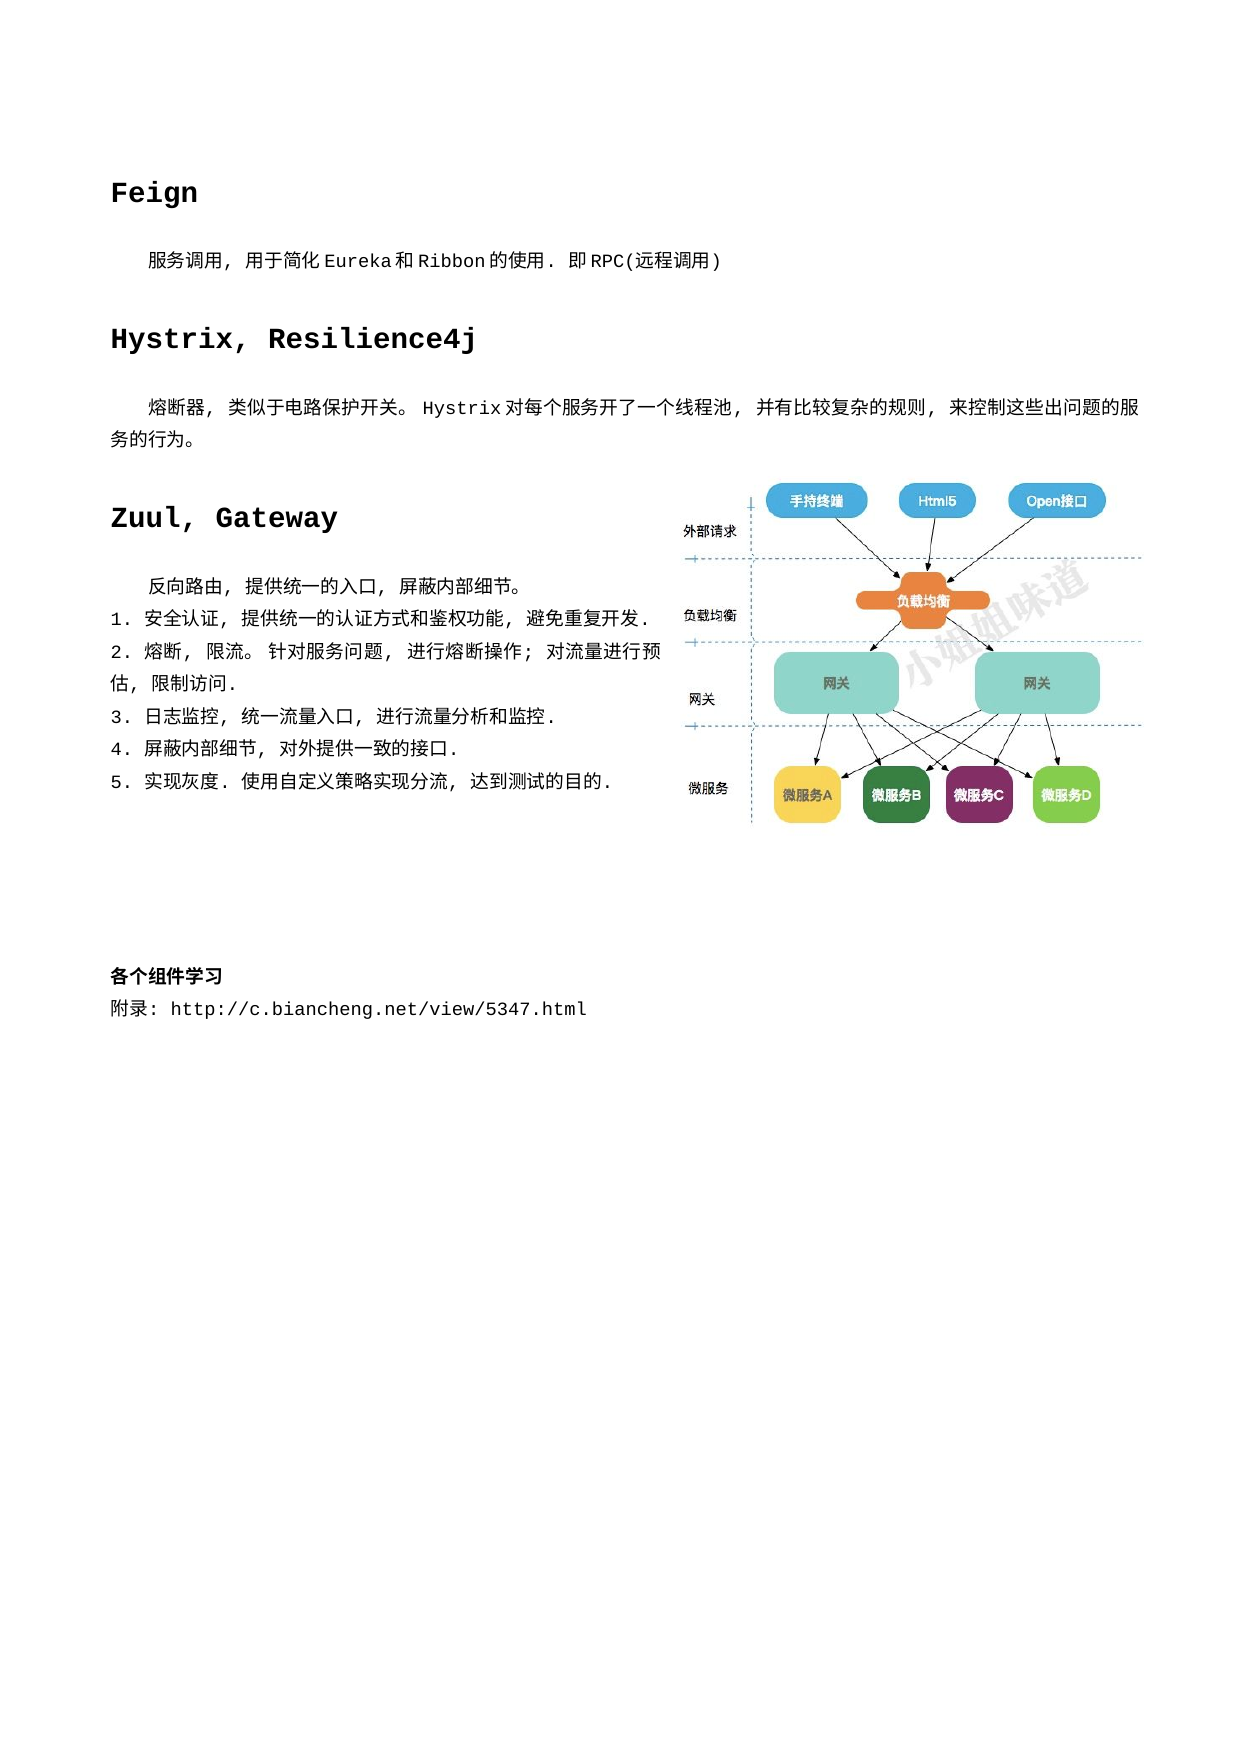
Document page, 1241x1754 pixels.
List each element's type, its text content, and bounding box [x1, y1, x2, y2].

subtitle Hystrix, Resilience4j [110, 308, 1139, 373]
subtitle Zuul, Gateway [110, 487, 680, 552]
list 日志监控, 统一流量入口, 进行流量分析和监控. [110, 699, 680, 731]
list 安全认证, 提供统一的认证方式和鉴权功能, 避免重复开发. [110, 601, 680, 634]
list 屏蔽内部细节, 对外提供一致的接口. [110, 731, 680, 764]
list 熔断, 限流。 针对服务问题, 进行熔断操作; 对流量进行预估, 限制访问. [110, 634, 680, 699]
text 熔断器, 类似于电路保护开关。 Hystrix对每个服务开了一个线程池, 并有比较复杂的规则, 来控制这些出问题的服务的行为。 [110, 390, 1139, 455]
text 各个组件学习 [110, 959, 1139, 991]
subtitle Feign [110, 162, 1139, 227]
text 服务调用, 用于简化Eureka和Ribbon的使用. 即RPC(远程调用) [110, 243, 1139, 276]
text 附录: http://c.biancheng.net/view/5347.html [110, 991, 1139, 1024]
text 反向路由, 提供统一的入口, 屏蔽内部细节。 [110, 569, 680, 601]
picture [680, 476, 1150, 846]
list 实现灰度. 使用自定义策略实现分流, 达到测试的目的. [110, 764, 680, 796]
